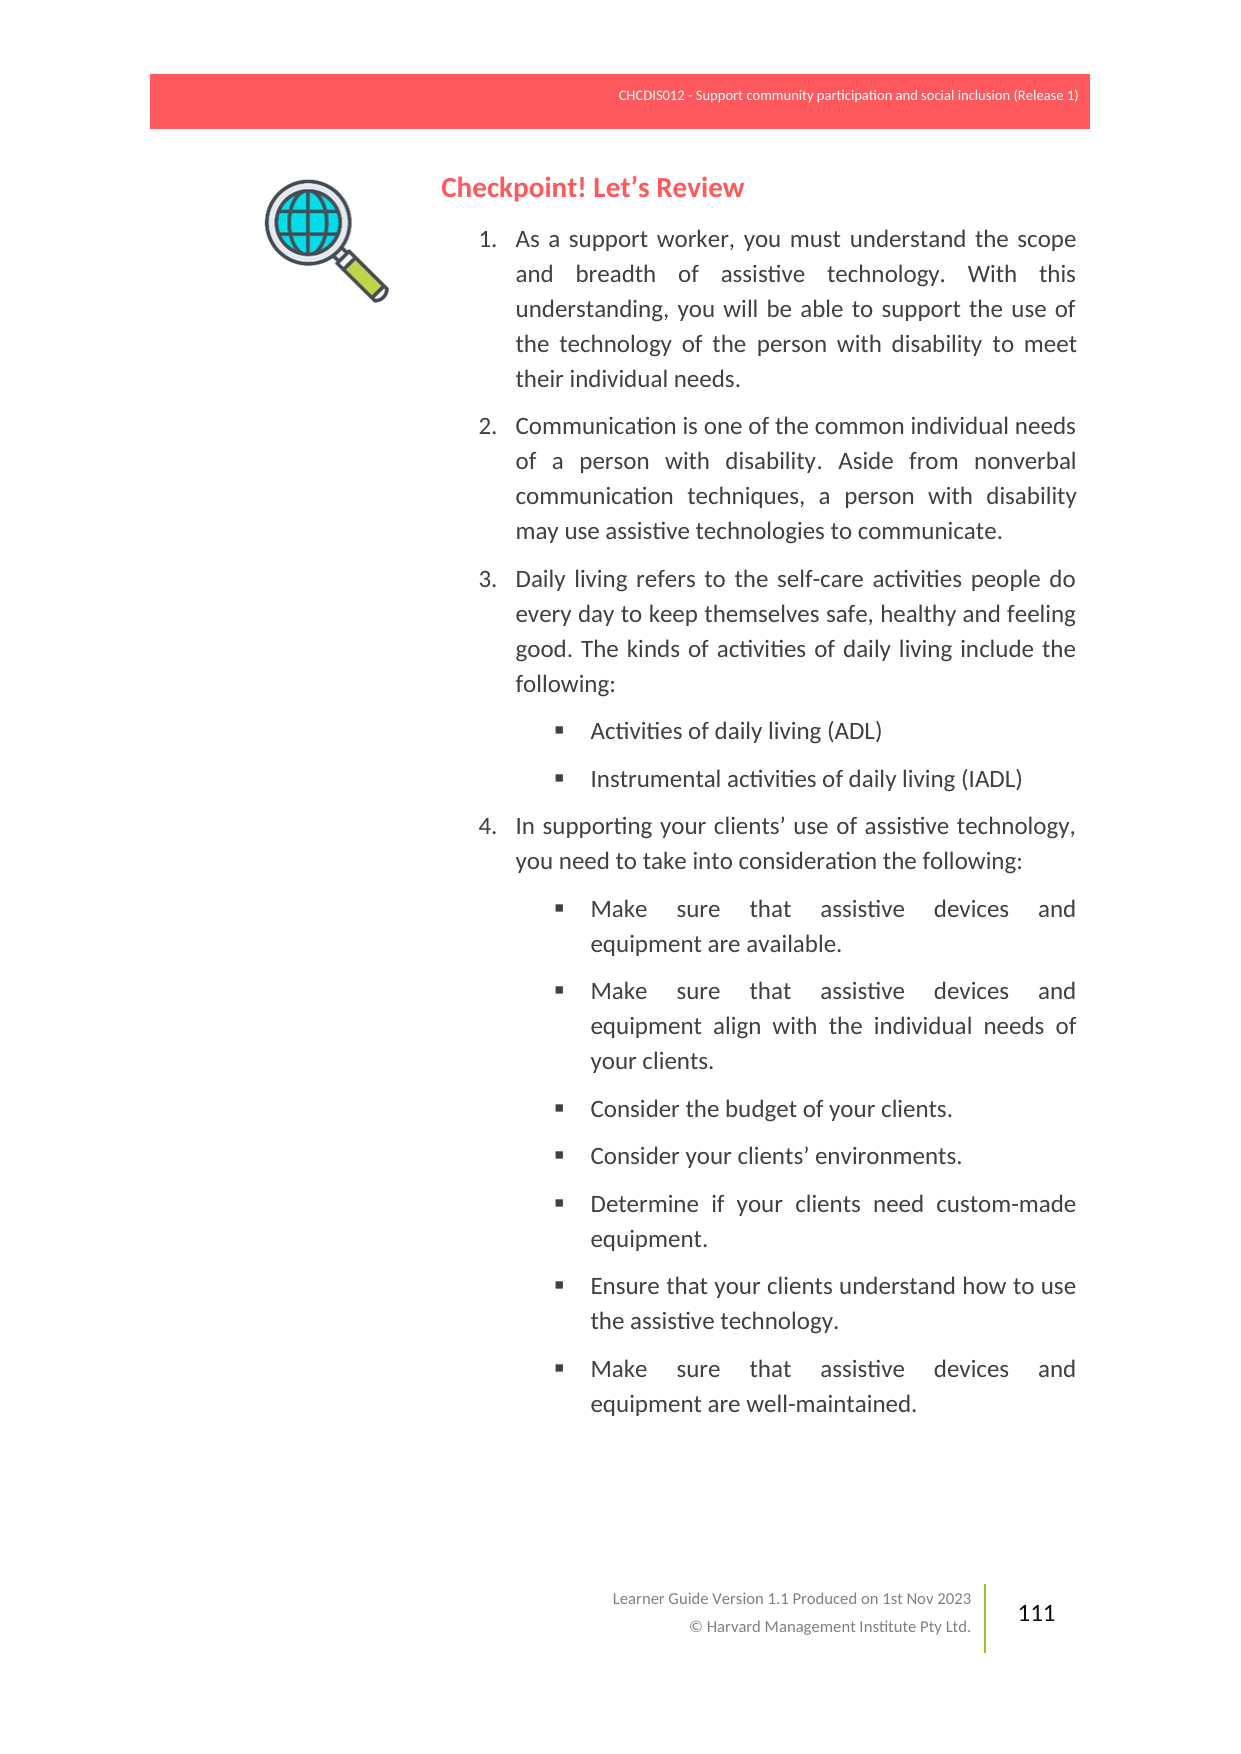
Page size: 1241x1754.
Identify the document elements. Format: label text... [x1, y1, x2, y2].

table_header [223, 157, 430, 1435]
picture [256, 169, 397, 317]
table_header Checkpoint! Let’s Review As a support worker, you must understand the scope and breadth of assistive technology. With this understanding, you will be able to support the use of the technology of the person with disability to meet their individual needs. Communication is one of the common individual needs of a person with disability. Aside from nonverbal communication techniques, a person with disability may use assistive technologies to communicate. Daily living refers to the self-care activities people do every day to keep themselves safe, healthy and feeling good. The kinds of activities of daily living include the following: Activities of daily living (ADL) Instrumental activities of daily living (IADL) In supporting your clients’ use of assistive technology, you need to take into consideration the following: Make sure that assistive devices and equipment are available. Make sure that assistive devices and equipment align with the individual needs of your clients. Consider the budget of your clients. Consider your clients’ environments. Determine if your clients need custom-made equipment. Ensure that your clients understand how to use the assistive technology. Make sure that assistive devices and equipment are well-maintained. [430, 157, 1088, 1435]
